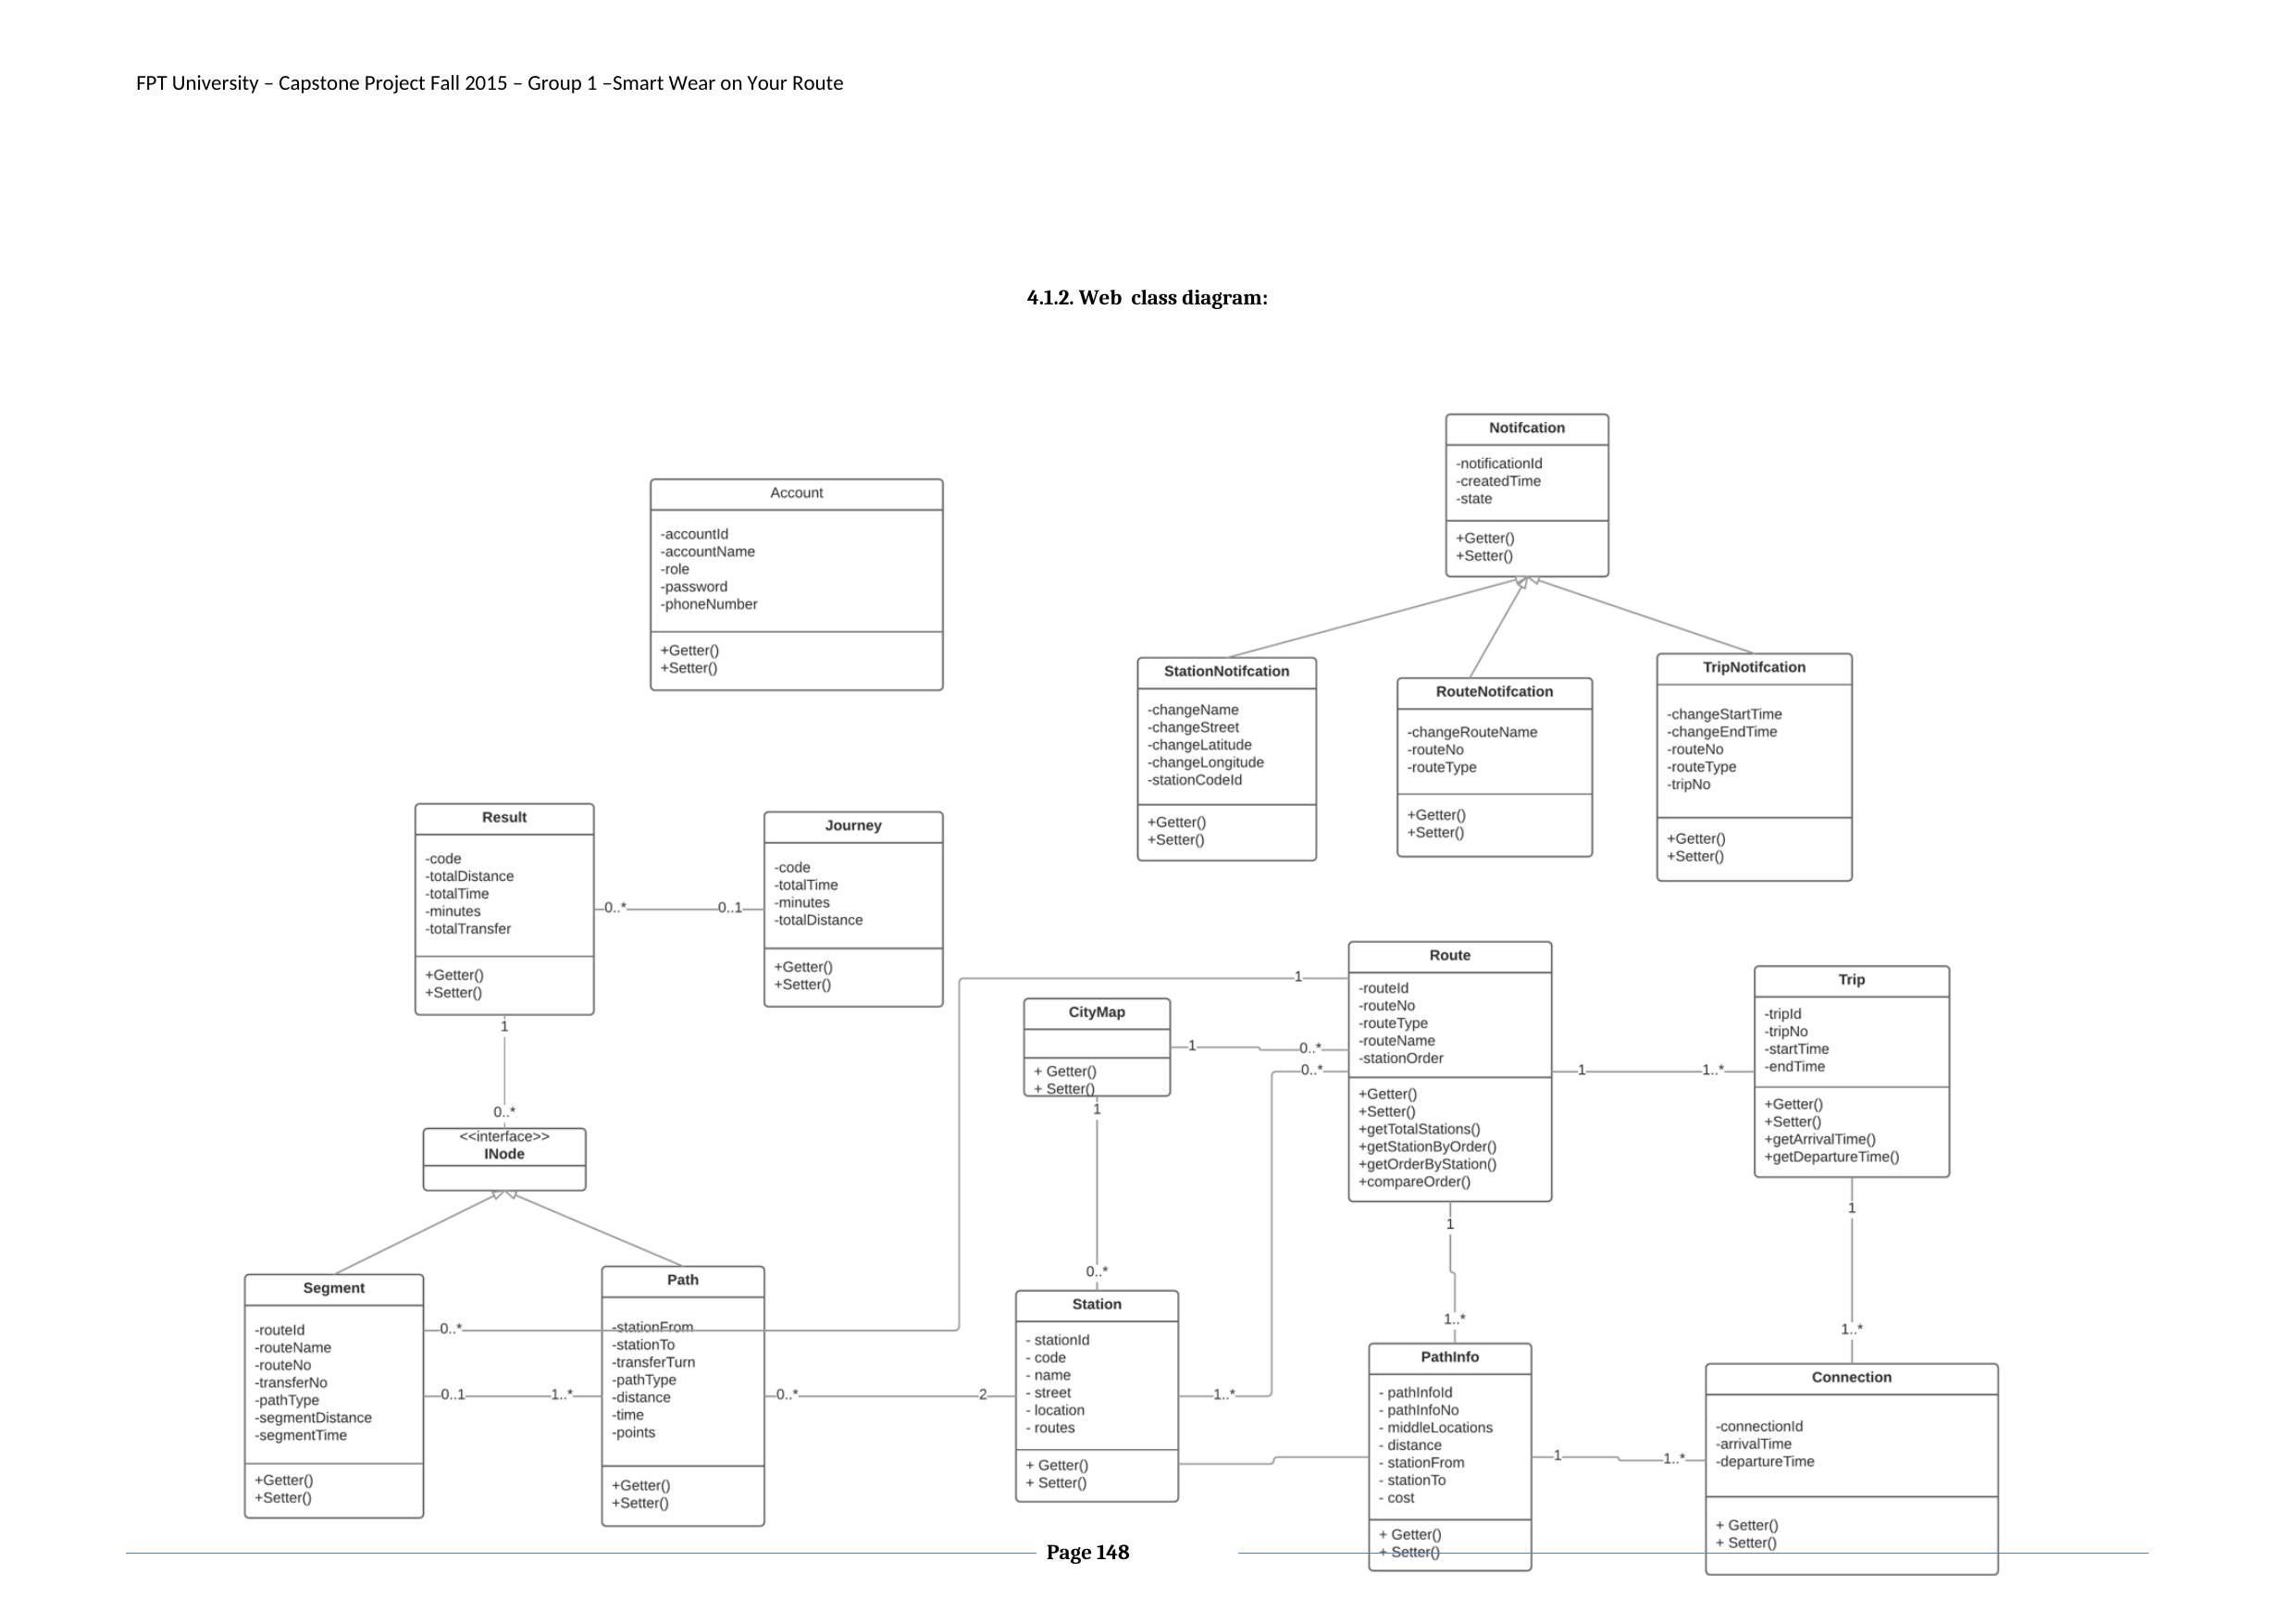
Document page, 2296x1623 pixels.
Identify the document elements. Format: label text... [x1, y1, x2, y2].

picture [217, 373, 2031, 1617]
text 4.1.2. Web class diagram: [136, 286, 2159, 311]
